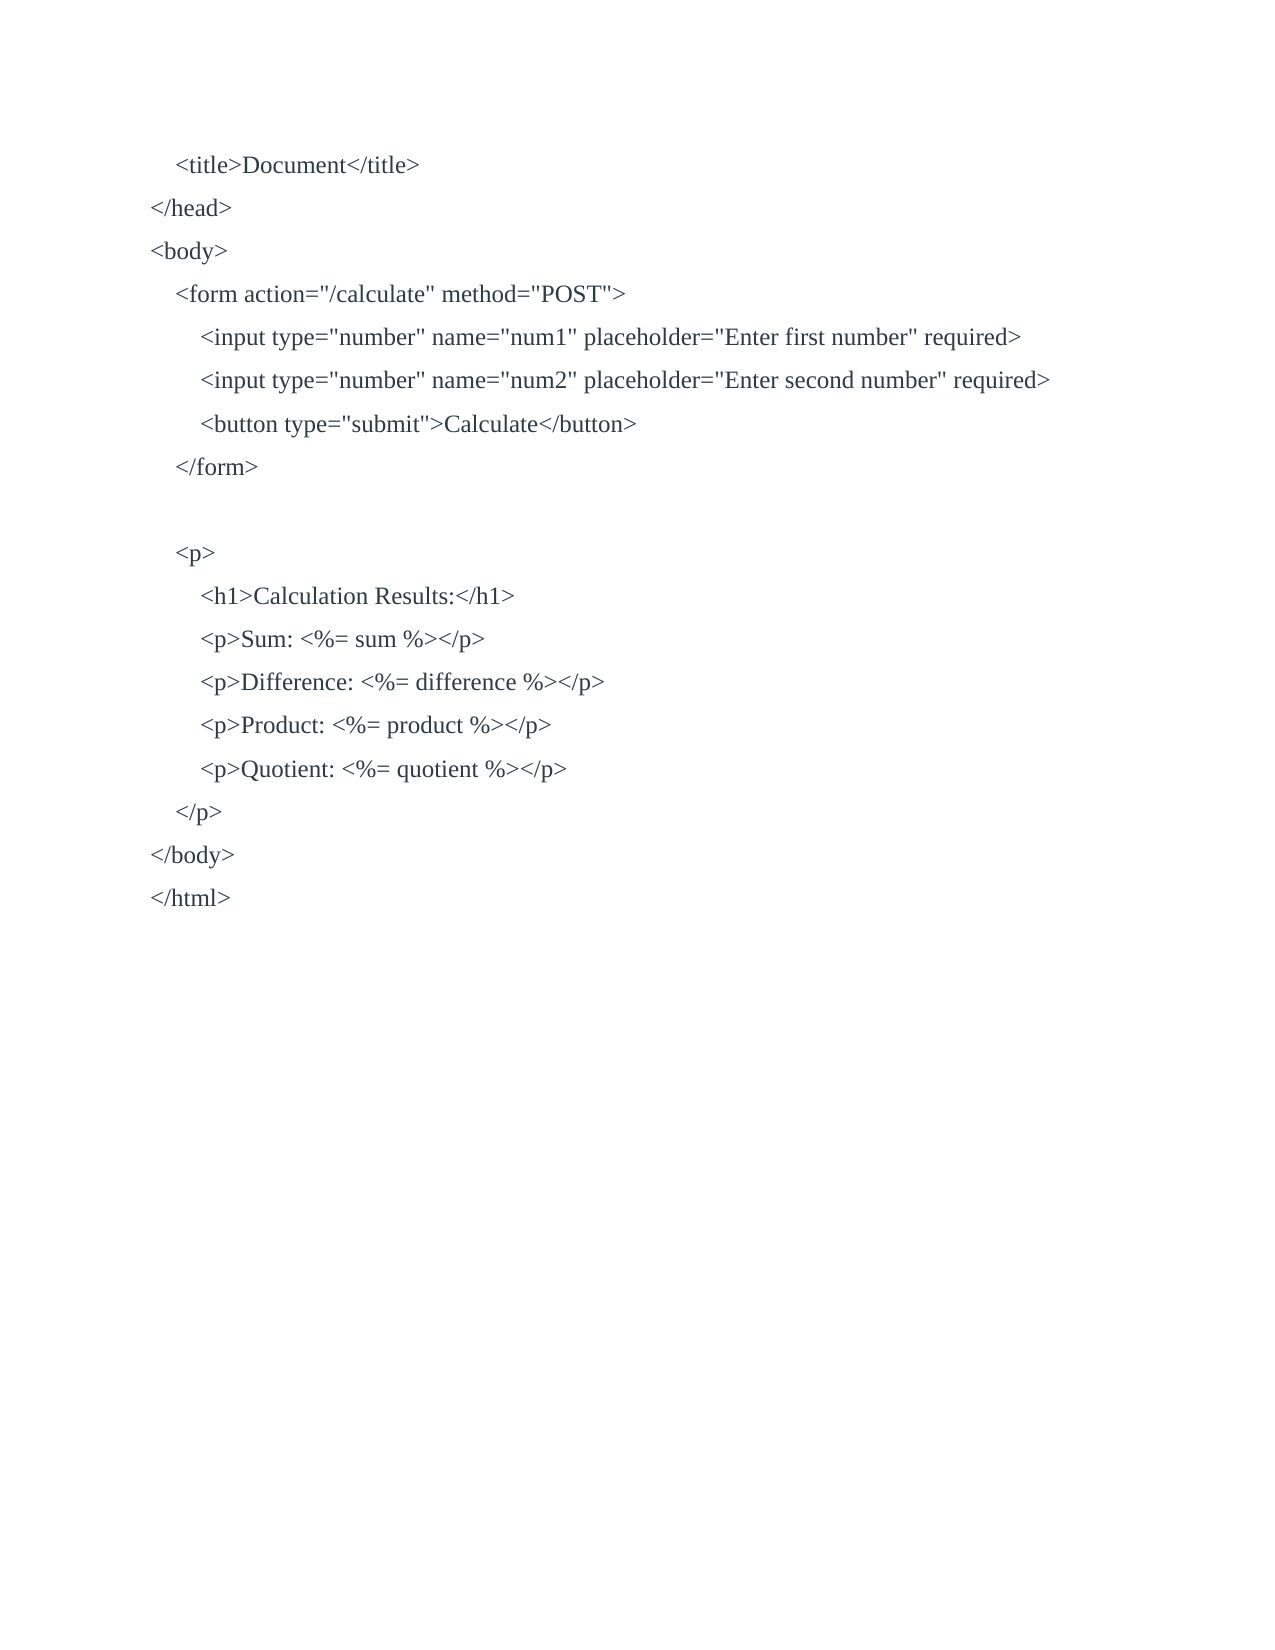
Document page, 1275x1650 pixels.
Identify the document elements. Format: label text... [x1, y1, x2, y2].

text </p> [150, 797, 1125, 826]
text <input type="number" name="num2" placeholder="Enter second number" required> [150, 366, 1125, 394]
text <form action="/calculate" method="POST"> [150, 279, 1125, 308]
text </body> [150, 840, 1125, 869]
text <p>Sum: <%= sum %></p> [150, 624, 1125, 653]
text <p>Quotient: <%= quotient %></p> [150, 754, 1125, 782]
text <p>Difference: <%= difference %></p> [150, 667, 1125, 696]
text <button type="submit">Calculate</button> [150, 409, 1125, 437]
text <input type="number" name="num1" placeholder="Enter first number" required> [150, 322, 1125, 351]
text <p>Product: <%= product %></p> [150, 711, 1125, 739]
text <h1>Calculation Results:</h1> [150, 581, 1125, 610]
text </html> [150, 883, 1125, 912]
text </head> [150, 193, 1125, 222]
text <title>Document</title> [150, 150, 1125, 179]
text <body> [150, 236, 1125, 265]
text <p> [150, 538, 1125, 567]
text </form> [150, 452, 1125, 481]
